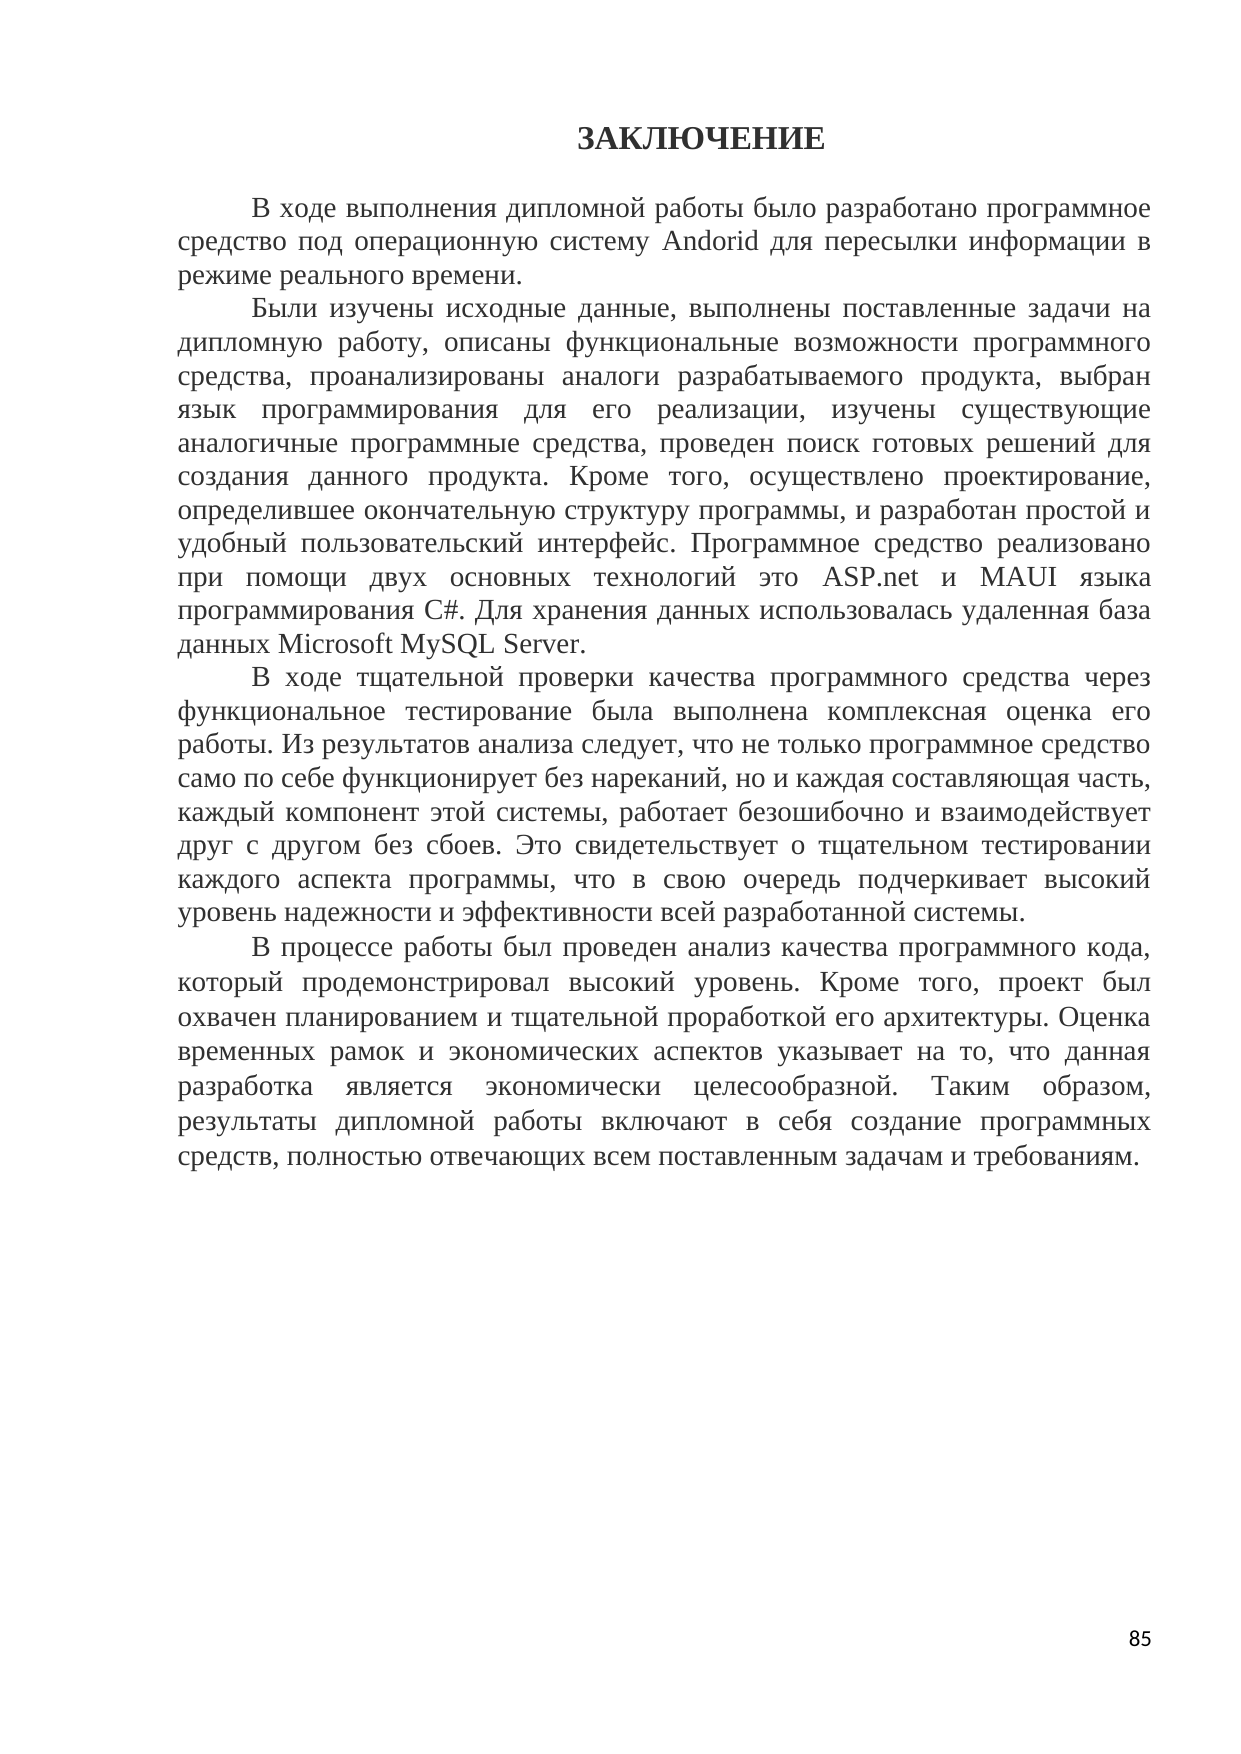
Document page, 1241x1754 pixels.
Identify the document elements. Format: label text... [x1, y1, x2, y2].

text В процессе работы был проведен анализ качества программного кода, который продемонстрировал высокий уровень. Кроме того, проект был охвачен планированием и тщательной проработкой его архитектуры. Оценка временных рамок и экономических аспектов указывает на то, что данная разработка является экономически целесообразной. Таким образом, результаты дипломной работы включают в себя создание программных средств, полностью отвечающих всем поставленным задачам и требованиям. [177, 928, 1152, 1171]
text ЗАКЛЮЧЕНИЕ [177, 118, 1152, 156]
text В ходе тщательной проверки качества программного средства через функциональное тестирование была выполнена комплексная оценка его работы. Из результатов анализа следует, что не только программное средство само по себе функционирует без нареканий, но и каждая составляющая часть, каждый компонент этой системы, работает безошибочно и взаимодействует друг с другом без сбоев. Это свидетельствует о тщательном тестировании каждого аспекта программы, что в свою очередь подчеркивает высокий уровень надежности и эффективности всей разработанной системы. [177, 659, 1152, 928]
text В ходе выполнения дипломной работы было разработано программное средство под операционную систему Andorid для пересылки информации в режиме реального времени. [177, 190, 1152, 291]
text Были изучены исходные данные, выполнены поставленные задачи на дипломную работу, описаны функциональные возможности программного средства, проанализированы аналоги разрабатываемого продукта, выбран язык программирования для его реализации, изучены существующие аналогичные программные средства, проведен поиск готовых решений для создания данного продукта. Кроме того, осуществлено проектирование, определившее окончательную структуру программы, и разработан простой и удобный пользовательский интерфейс. Программное средство реализовано при помощи двух основных технологий это ASP.net и MAUI языка программирования C#. Для хранения данных использовалась удаленная база данных Microsoft MySQL Server. [177, 291, 1152, 659]
